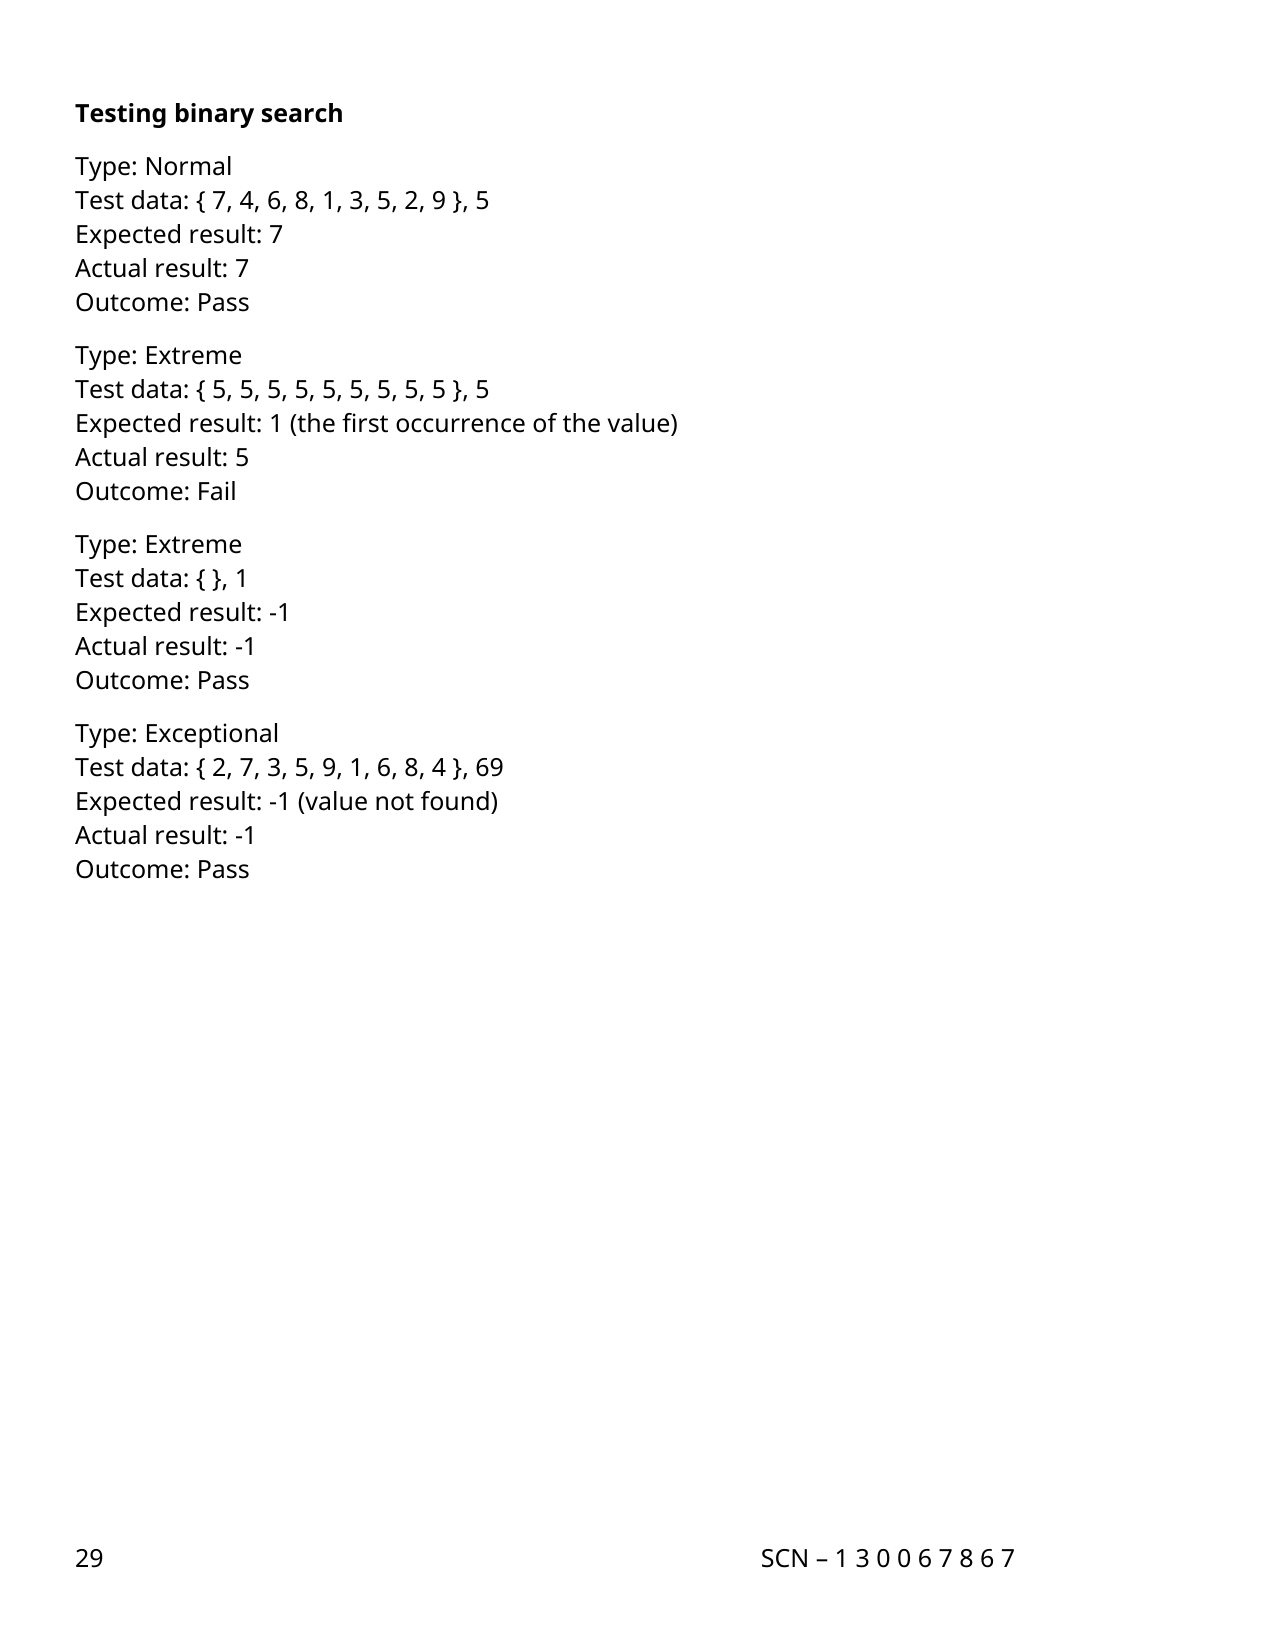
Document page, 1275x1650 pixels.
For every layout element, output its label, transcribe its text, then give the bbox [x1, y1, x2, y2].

text Type: Normal Test data: { 7, 4, 6, 8, 1, 3, 5, 2, 9 }, 5 Expected result: 7 Actual result: 7 Outcome: Pass [75, 149, 1200, 319]
subtitle Testing binary search [75, 96, 1200, 130]
text Type: Exceptional Test data: { 2, 7, 3, 5, 9, 1, 6, 8, 4 }, 69 Expected result: -1 (value not found) Actual result: -1 Outcome: Pass [75, 716, 1200, 886]
text Type: Extreme Test data: { }, 1 Expected result: -1 Actual result: -1 Outcome: Pass [75, 527, 1200, 697]
text Type: Extreme Test data: { 5, 5, 5, 5, 5, 5, 5, 5, 5 }, 5 Expected result: 1 (the first occurrence of the value) Actual result: 5 Outcome: Fail [75, 338, 1200, 508]
